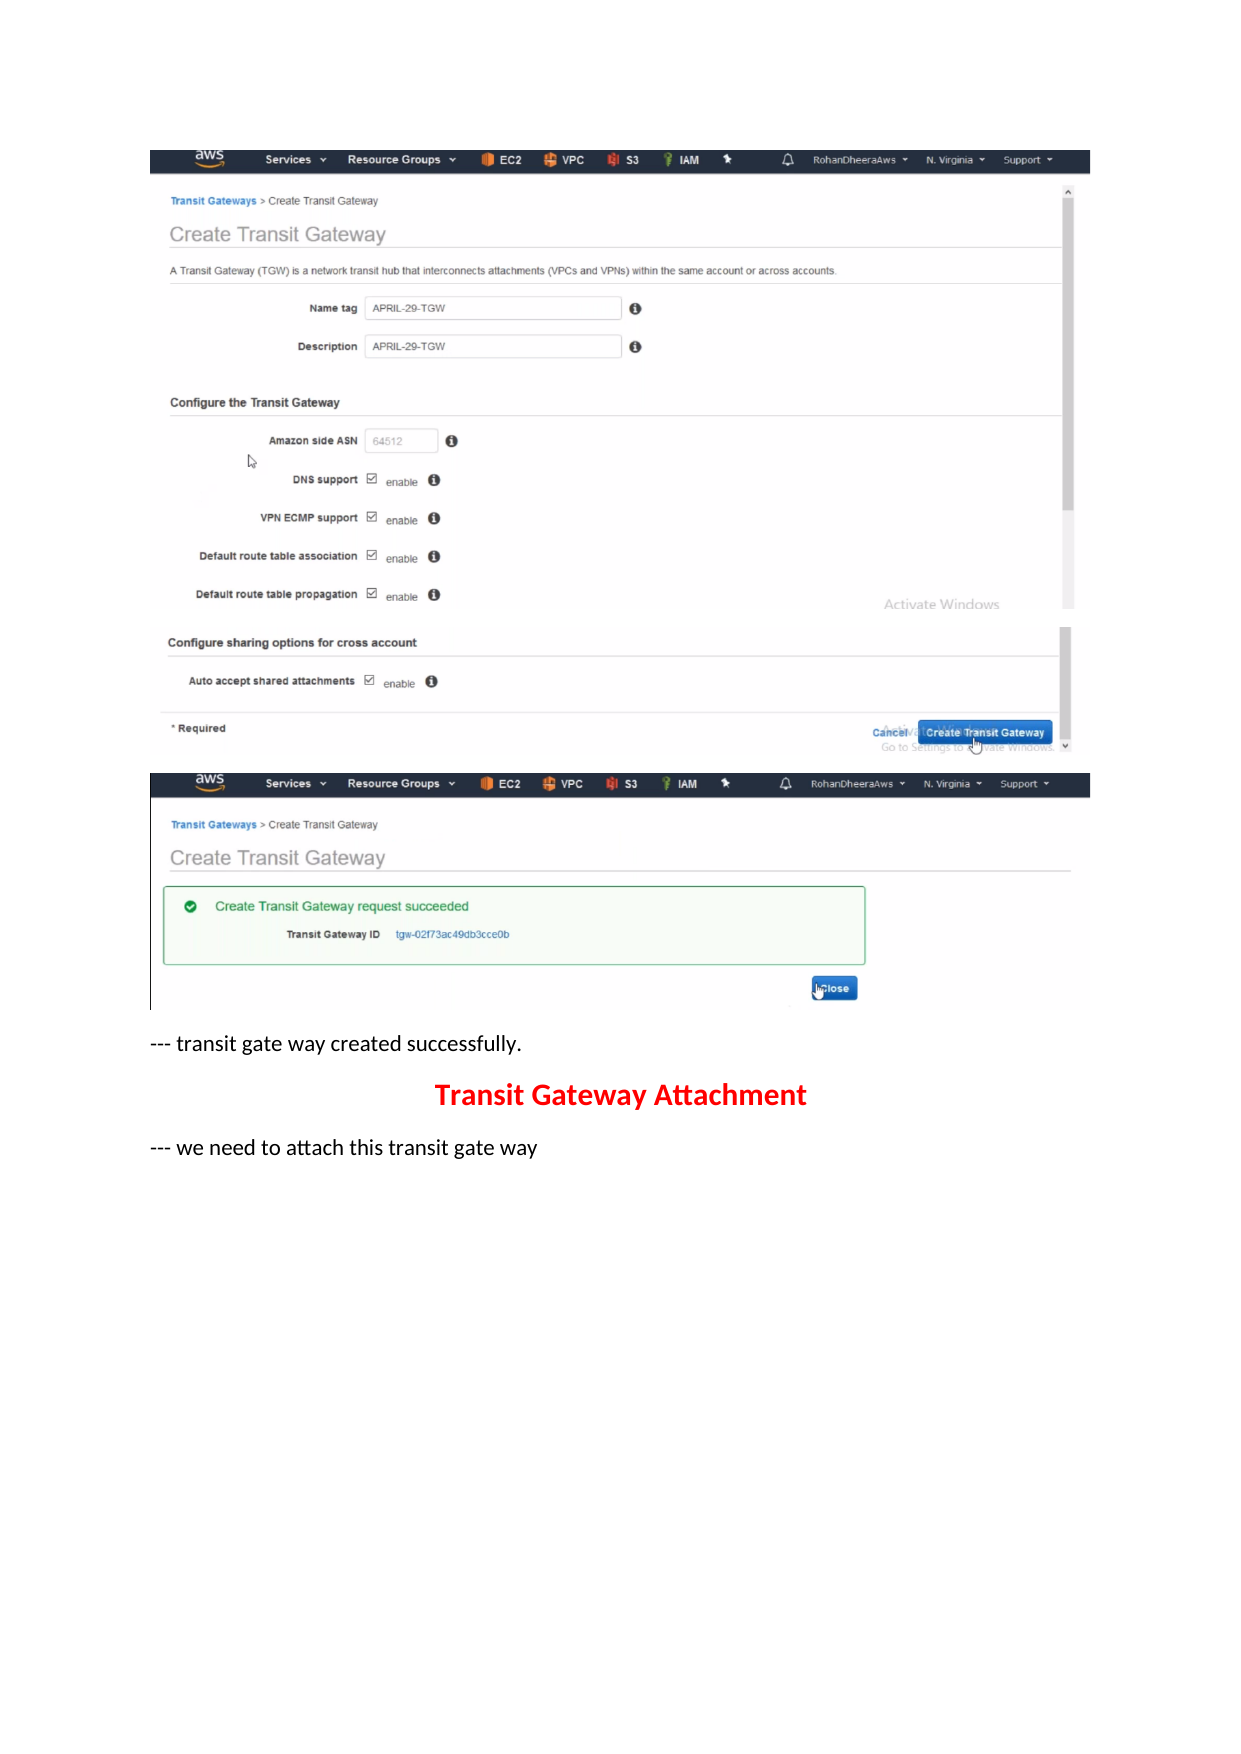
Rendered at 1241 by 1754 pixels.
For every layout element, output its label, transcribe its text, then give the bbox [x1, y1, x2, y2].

text --- we need to attach this transit gate way [150, 1133, 1090, 1161]
picture [150, 773, 1091, 1010]
text Transit Gateway Attachment [150, 1076, 1090, 1114]
text --- transit gate way created successfully. [150, 1029, 1090, 1057]
picture [150, 627, 1091, 755]
picture [150, 150, 1091, 609]
